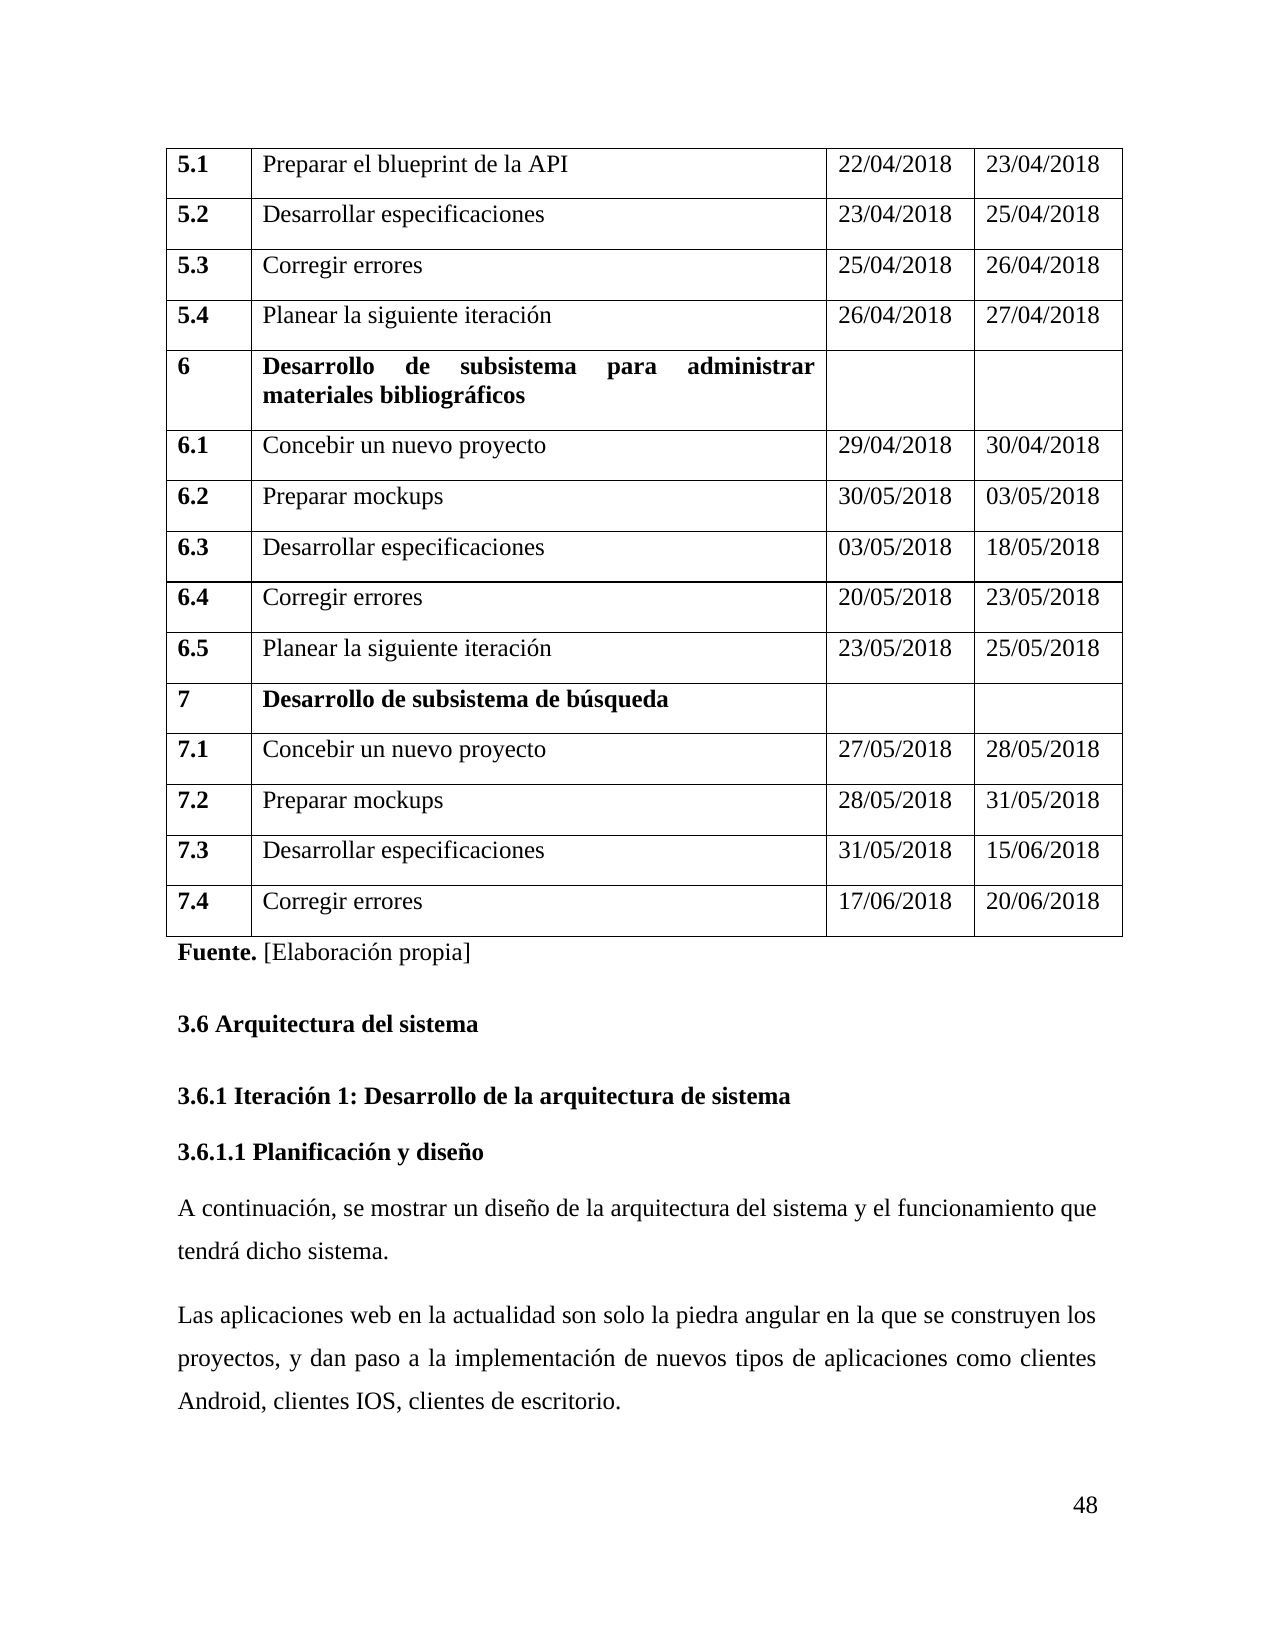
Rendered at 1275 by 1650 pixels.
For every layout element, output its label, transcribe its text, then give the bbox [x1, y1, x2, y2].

table_cell Concebir un nuevo proyecto [252, 734, 826, 784]
table_cell Corregir errores [252, 886, 826, 936]
table_cell 7 [167, 684, 251, 733]
table_cell 22/04/2018 [827, 149, 974, 198]
table_cell 25/04/2018 [827, 250, 974, 299]
text A continuación, se mostrar un diseño de la arquitectura del sistema y el funcionamiento que tendrá dicho sistema. [177, 1209, 1098, 1281]
subtitle Planificación y diseño [177, 1154, 1098, 1182]
table_cell Planear la siguiente iteración [252, 633, 826, 683]
table_cell 5.3 [167, 250, 251, 299]
table_cell Desarrollar especificaciones [252, 532, 826, 581]
table_cell 20/05/2018 [827, 583, 974, 632]
table_cell [827, 684, 974, 733]
table_cell 18/05/2018 [975, 532, 1122, 581]
table_cell 28/05/2018 [827, 785, 974, 834]
table_cell Desarrollar especificaciones [252, 836, 826, 885]
table_cell 29/04/2018 [827, 431, 974, 480]
table_cell 03/05/2018 [827, 532, 974, 581]
table_cell 17/06/2018 [827, 886, 974, 936]
table_cell 7.1 [167, 734, 251, 784]
table_cell Desarrollo de subsistema de búsqueda [252, 684, 826, 733]
table_cell 7.3 [167, 836, 251, 885]
table_cell 6.1 [167, 431, 251, 480]
table_cell Preparar el blueprint de la API [252, 149, 826, 198]
subtitle Iteración 1: Desarrollo de la arquitectura de sistema [177, 1081, 1098, 1110]
table_cell 27/05/2018 [827, 734, 974, 784]
table_cell 5.2 [167, 199, 251, 249]
table_cell 27/04/2018 [975, 301, 1122, 350]
table_cell 31/05/2018 [975, 785, 1122, 834]
table_cell 15/06/2018 [975, 836, 1122, 885]
text Fuente. [Elaboración propia] [177, 937, 1098, 966]
table_cell 6.2 [167, 481, 251, 531]
table_cell Preparar mockups [252, 481, 826, 531]
table_cell Corregir errores [252, 250, 826, 299]
table_cell 26/04/2018 [827, 301, 974, 350]
table_cell 6 [167, 351, 251, 429]
table_cell 25/05/2018 [975, 633, 1122, 683]
text Las aplicaciones web en la actualidad son solo la piedra angular en la que se construyen los proyectos, y dan paso a la implementación de nuevos tipos de aplicaciones como clientes Android, clientes IOS, clientes de escritorio. [177, 1316, 1098, 1431]
table_cell 28/05/2018 [975, 734, 1122, 784]
table_cell [975, 351, 1122, 429]
table_cell Corregir errores [252, 583, 826, 632]
table_cell 30/05/2018 [827, 481, 974, 531]
table_cell 6.3 [167, 532, 251, 581]
table_cell [975, 684, 1122, 733]
table_cell 30/04/2018 [975, 431, 1122, 480]
subtitle Arquitectura del sistema [177, 1009, 1098, 1038]
table_cell Desarrollo de subsistema para administrar materiales bibliográficos [252, 351, 826, 429]
table_cell 23/05/2018 [975, 583, 1122, 632]
table_cell 7.2 [167, 785, 251, 834]
table_cell 5.4 [167, 301, 251, 350]
table_cell 26/04/2018 [975, 250, 1122, 299]
table_cell 20/06/2018 [975, 886, 1122, 936]
table_cell 5.1 [167, 149, 251, 198]
table_cell Planear la siguiente iteración [252, 301, 826, 350]
table_cell 6.5 [167, 633, 251, 683]
table_cell 25/04/2018 [975, 199, 1122, 249]
table_cell Concebir un nuevo proyecto [252, 431, 826, 480]
table_cell Desarrollar especificaciones [252, 199, 826, 249]
table_cell 7.4 [167, 886, 251, 936]
table_cell [827, 351, 974, 429]
table_cell 03/05/2018 [975, 481, 1122, 531]
table_cell 23/04/2018 [975, 149, 1122, 198]
table_cell Preparar mockups [252, 785, 826, 834]
table_cell 23/04/2018 [827, 199, 974, 249]
table_cell 31/05/2018 [827, 836, 974, 885]
table_cell 23/05/2018 [827, 633, 974, 683]
table_cell 6.4 [167, 583, 251, 632]
